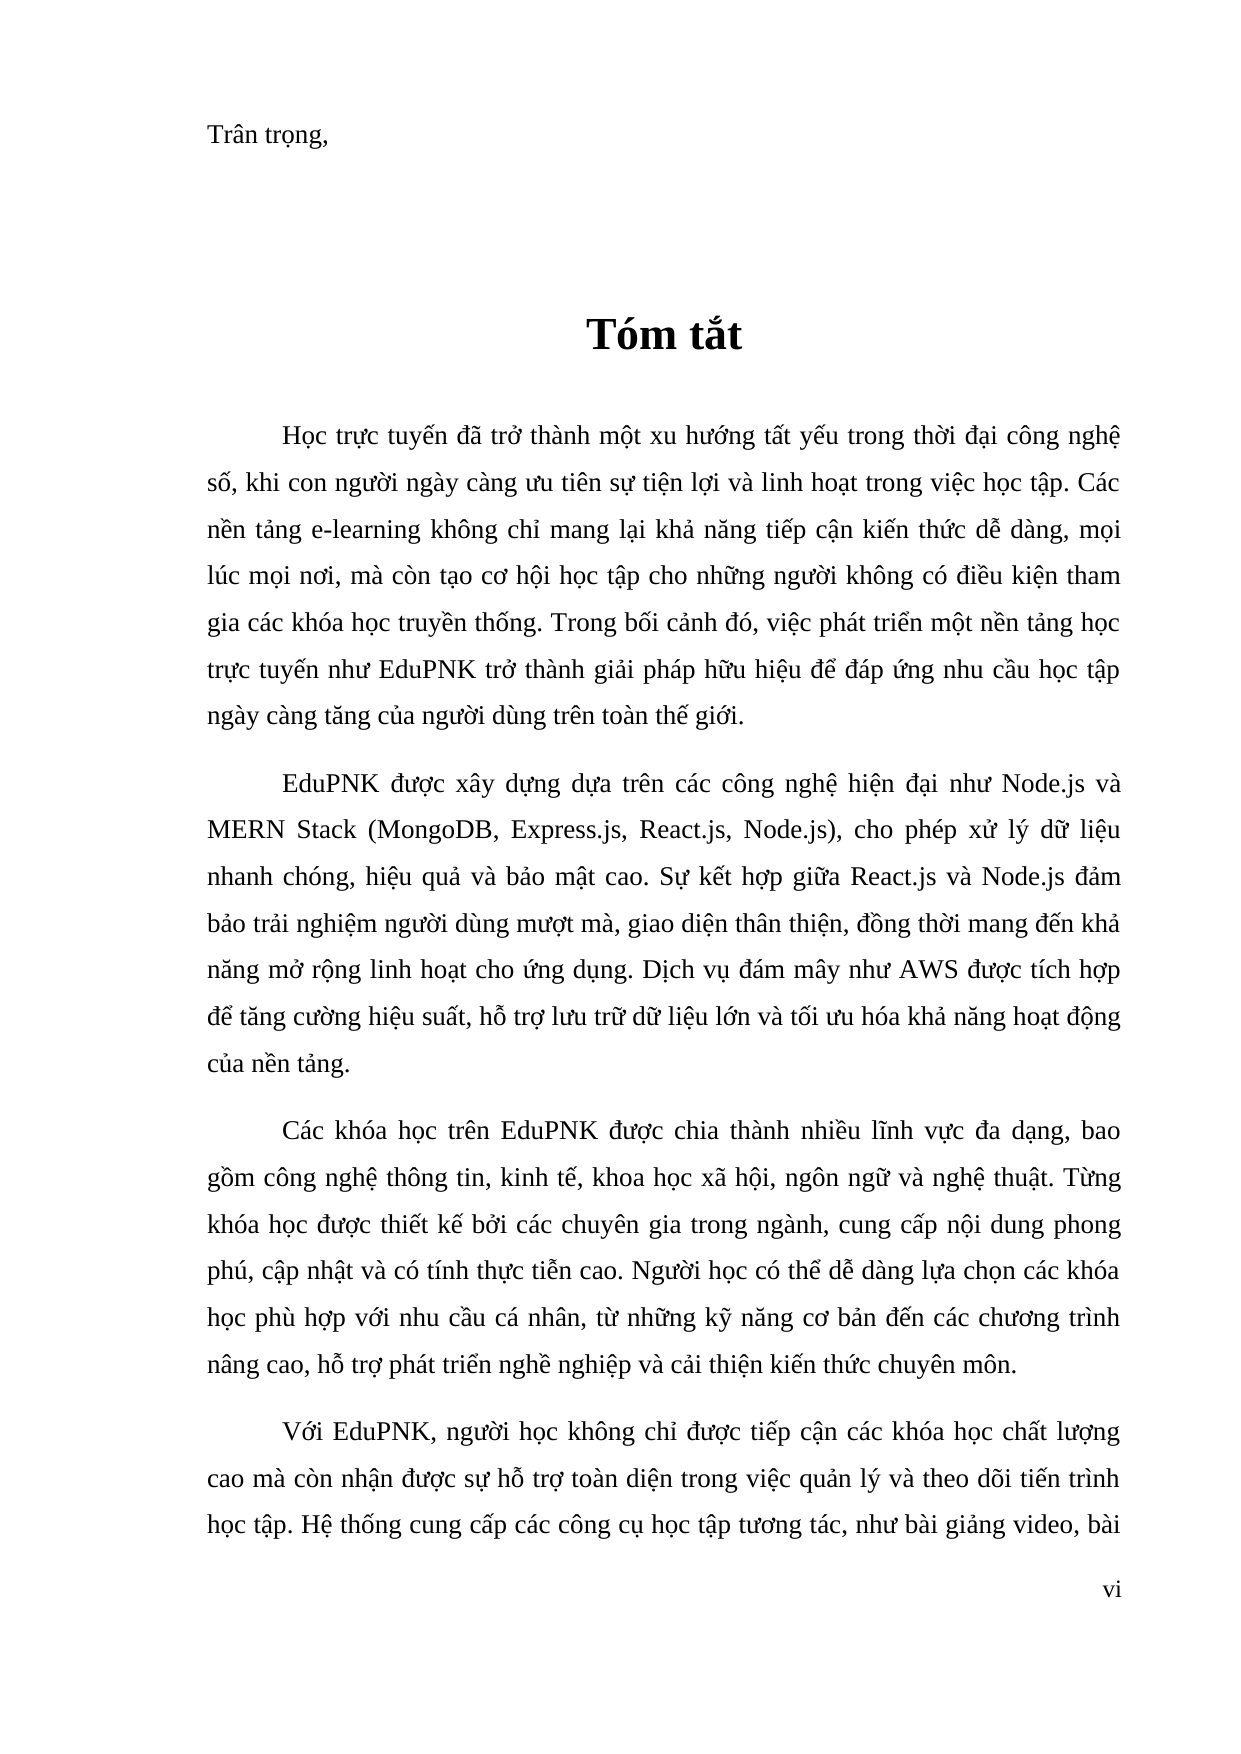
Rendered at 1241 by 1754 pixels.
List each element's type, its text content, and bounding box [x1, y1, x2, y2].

text Học trực tuyến đã trở thành một xu hướng tất yếu trong thời đại công nghệ số, khi con người ngày càng ưu tiên sự tiện lợi và linh hoạt trong việc học tập. Các nền tảng e-learning không chỉ mang lại khả năng tiếp cận kiến thức dễ dàng, mọi lúc mọi nơi, mà còn tạo cơ hội học tập cho những người không có điều kiện tham gia các khóa học truyền thống. Trong bối cảnh đó, việc phát triển một nền tảng học trực tuyến như EduPNK trở thành giải pháp hữu hiệu để đáp ứng nhu cầu học tập ngày càng tăng của người dùng trên toàn thế giới. [207, 194, 1122, 731]
subtitle Tóm tắt [586, 307, 743, 359]
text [207, 1415, 1122, 1540]
text Trân trọng, [207, 118, 1122, 149]
text Các khóa học trên EduPNK được chia thành nhiều lĩnh vực đa dạng, bao gồm công nghệ thông tin, kinh tế, khoa học xã hội, ngôn ngữ và nghệ thuật. Từng khóa học được thiết kế bởi các chuyên gia trong ngành, cung cấp nội dung phong phú, cập nhật và có tính thực tiễn cao. Người học có thể dễ dàng lựa chọn các khóa học phù hợp với nhu cầu cá nhân, từ những kỹ năng cơ bản đến các chương trình nâng cao, hỗ trợ phát triển nghề nghiệp và cải thiện kiến thức chuyên môn. [207, 1114, 1122, 1379]
text EduPNK được xây dựng dựa trên các công nghệ hiện đại như Node.js và MERN Stack (MongoDB, Express.js, React.js, Node.js), cho phép xử lý dữ liệu nhanh chóng, hiệu quả và bảo mật cao. Sự kết hợp giữa React.js và Node.js đảm bảo trải nghiệm người dùng mượt mà, giao diện thân thiện, đồng thời mang đến khả năng mở rộng linh hoạt cho ứng dụng. Dịch vụ đám mây như AWS được tích hợp để tăng cường hiệu suất, hỗ trợ lưu trữ dữ liệu lớn và tối ưu hóa khả năng hoạt động của nền tảng. [207, 767, 1122, 1078]
